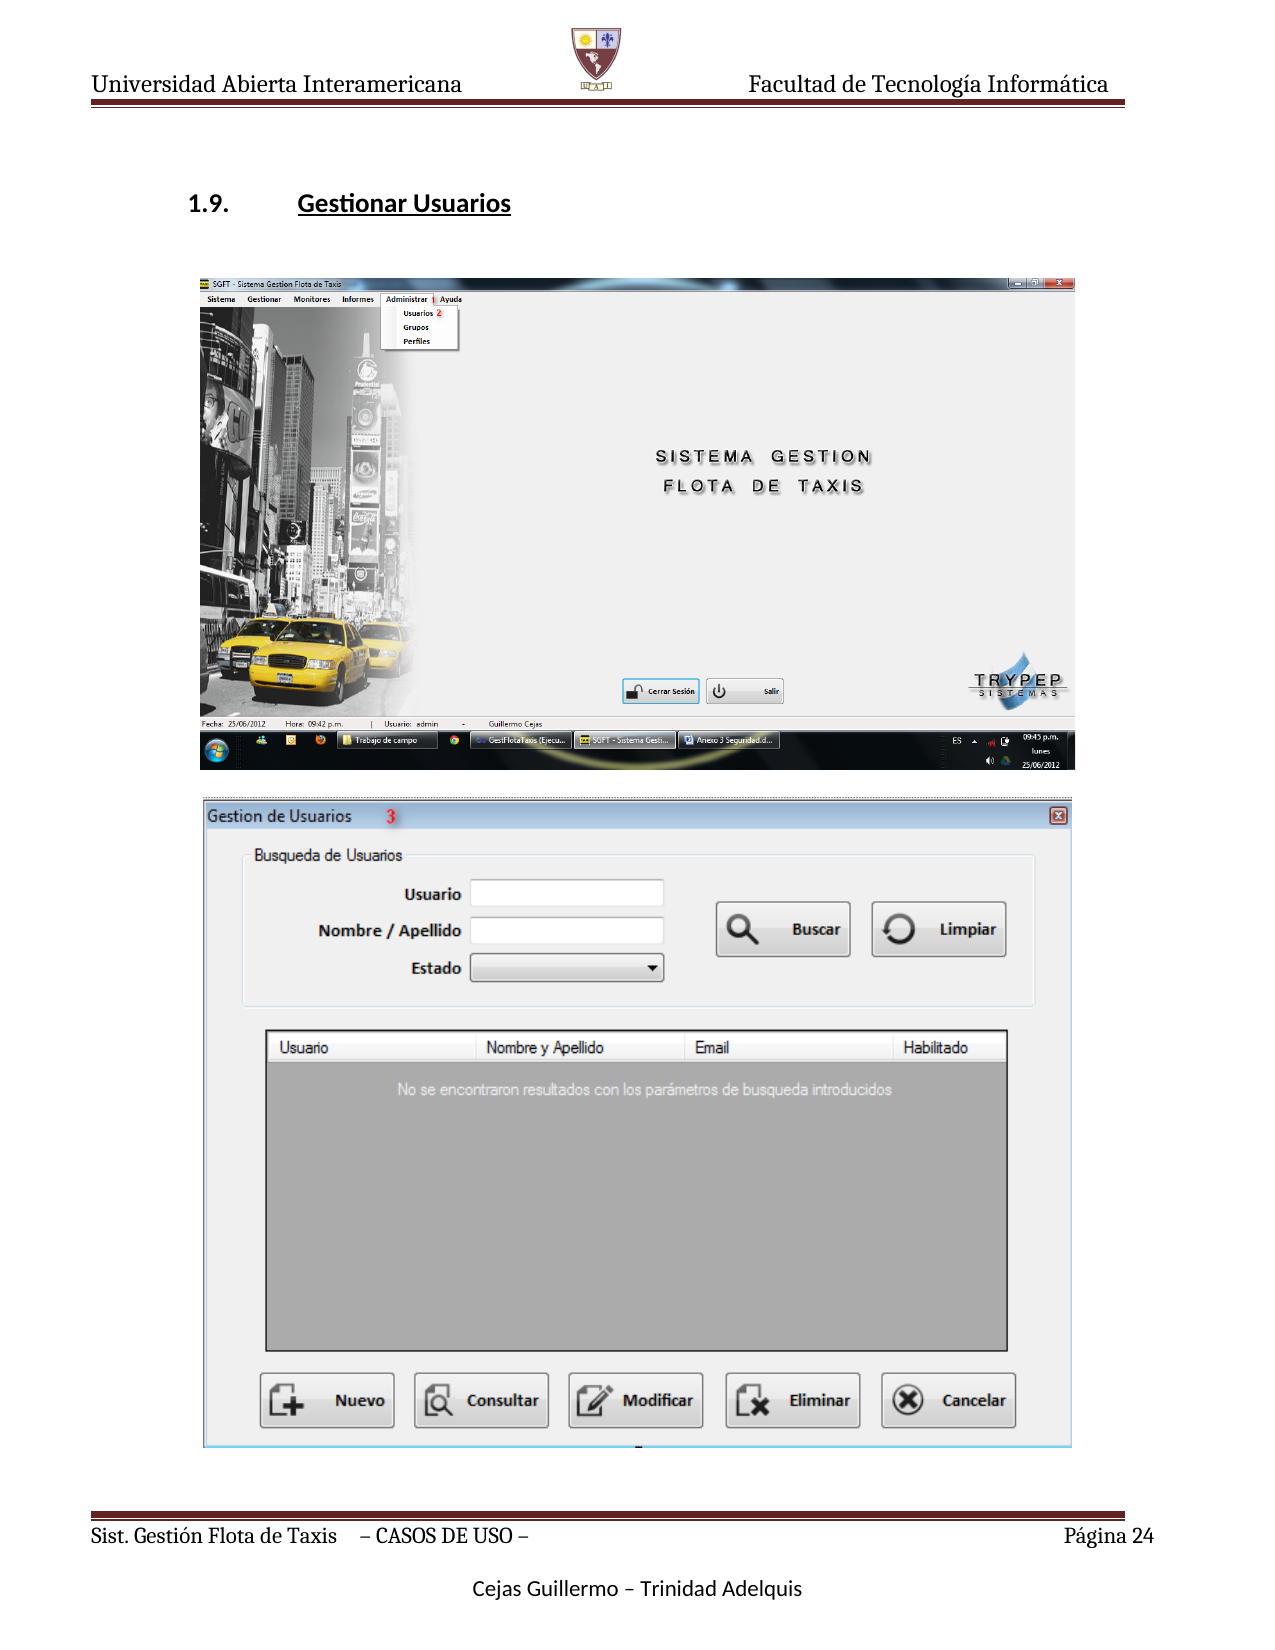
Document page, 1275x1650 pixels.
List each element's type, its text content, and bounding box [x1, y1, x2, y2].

picture [560, 23, 633, 93]
picture [203, 797, 1072, 1448]
picture [200, 278, 1075, 770]
list Gestionar Usuarios [187, 186, 1125, 219]
